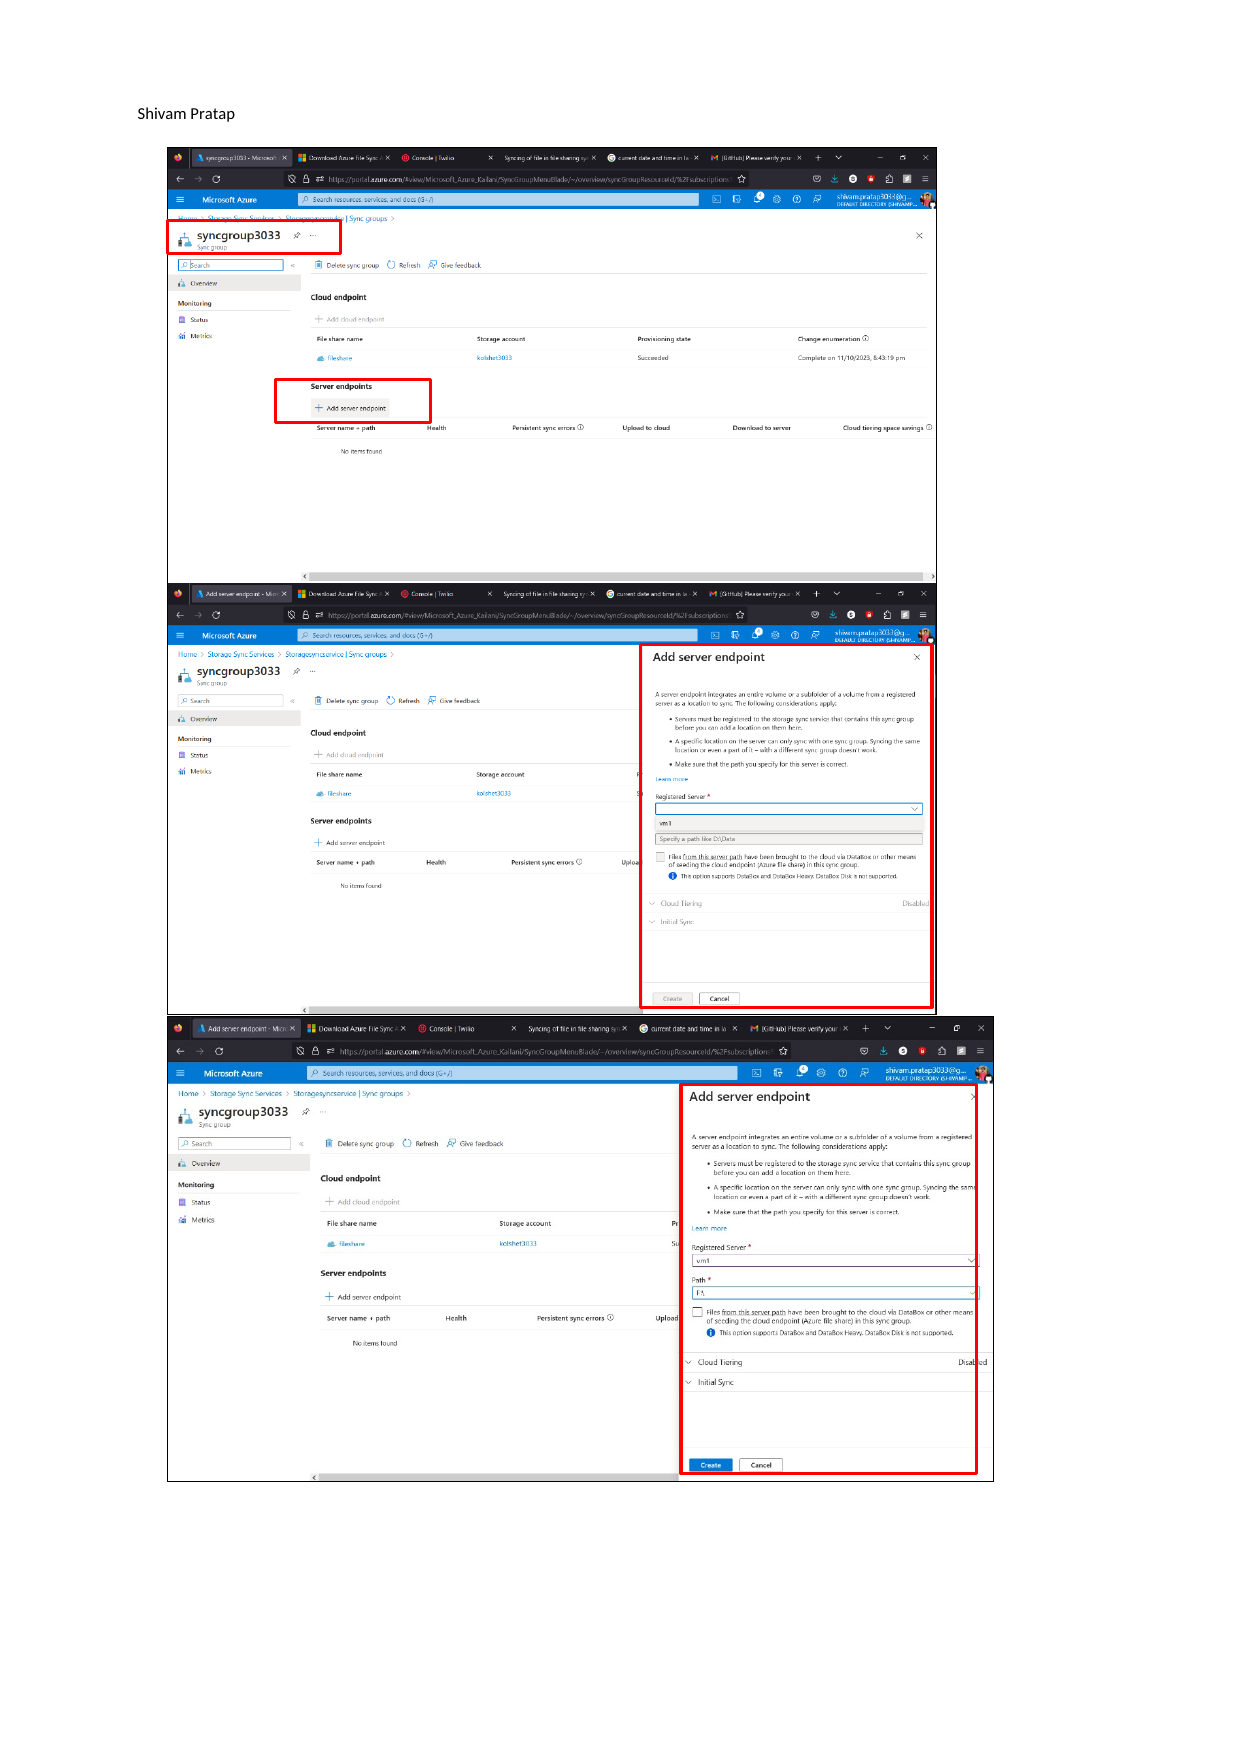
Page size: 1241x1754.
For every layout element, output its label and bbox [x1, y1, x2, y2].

picture [169, 222, 339, 252]
picture [168, 1017, 993, 1481]
picture [168, 148, 936, 1014]
